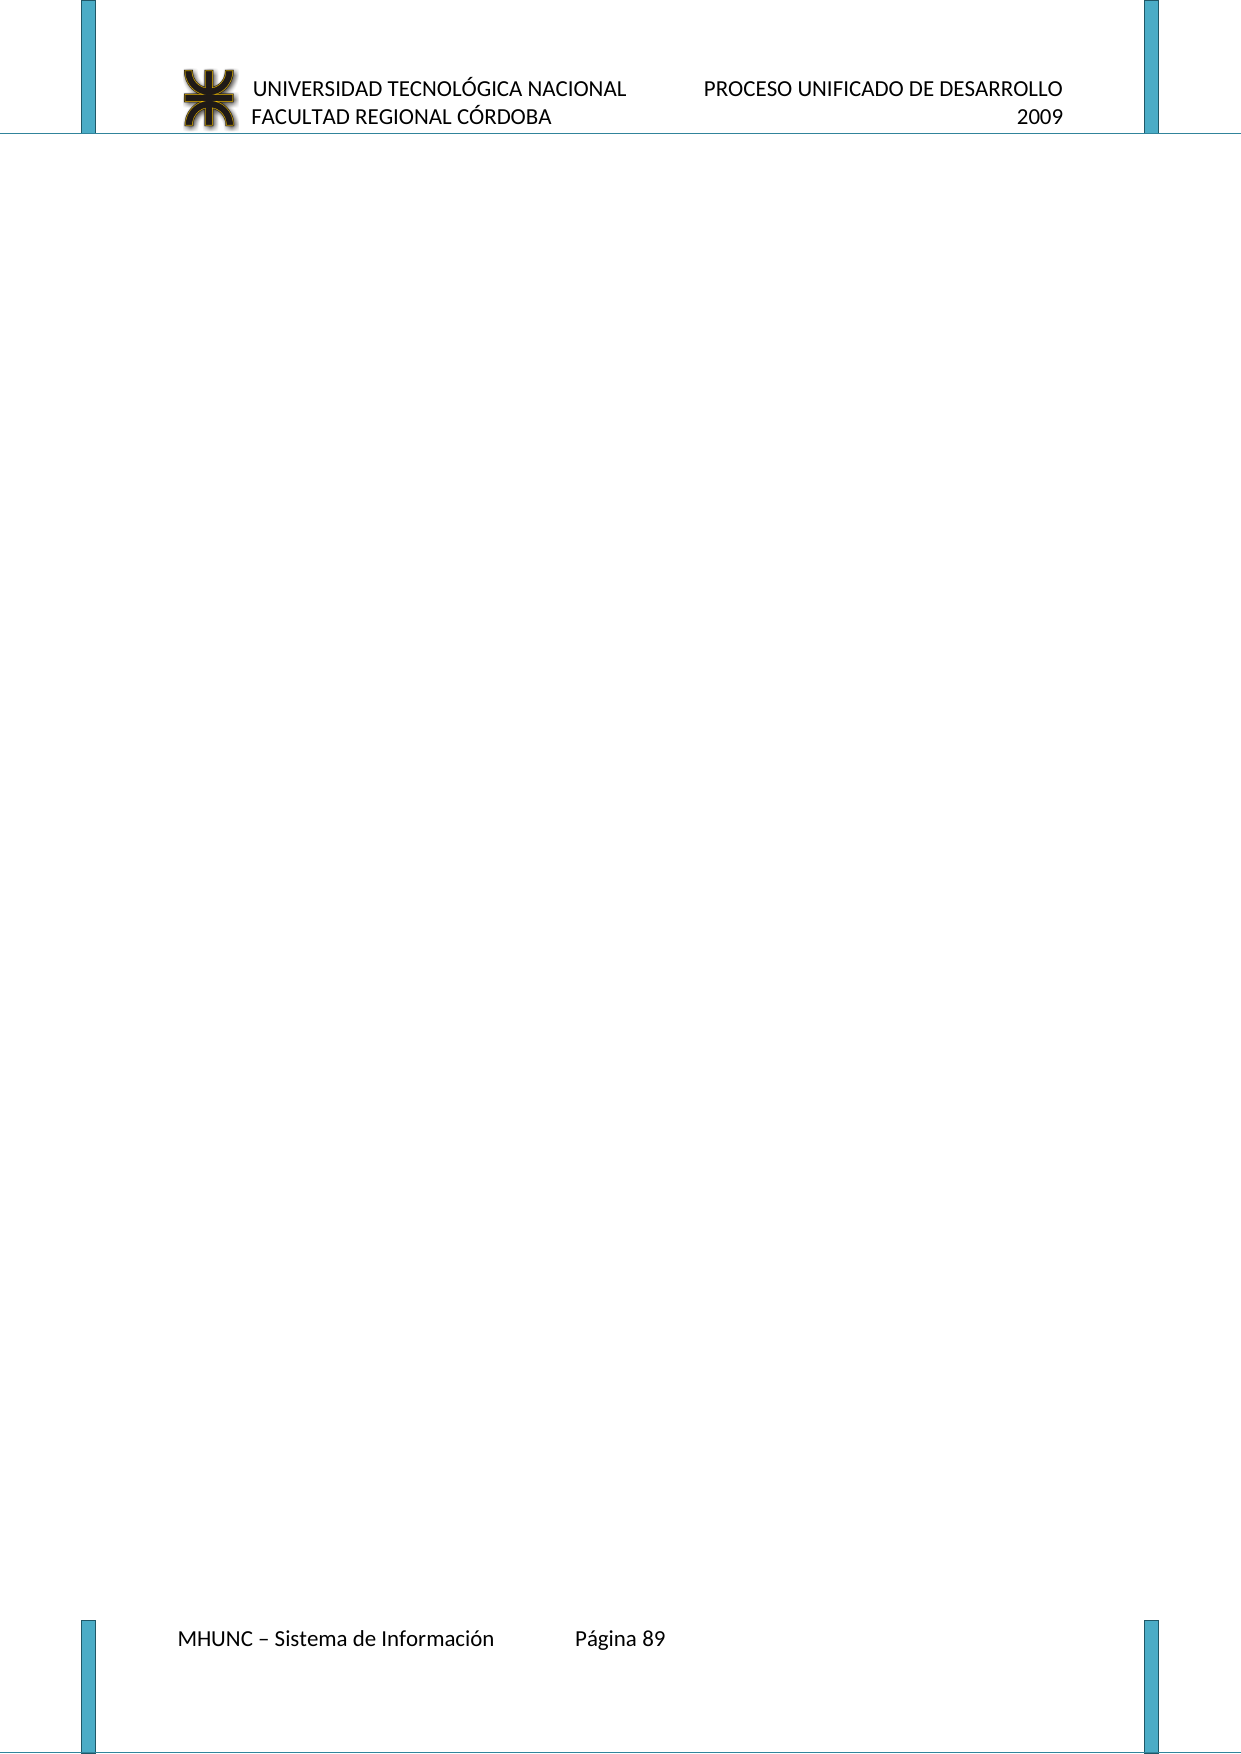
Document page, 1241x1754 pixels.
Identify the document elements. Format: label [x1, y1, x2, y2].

picture [182, 68, 239, 132]
